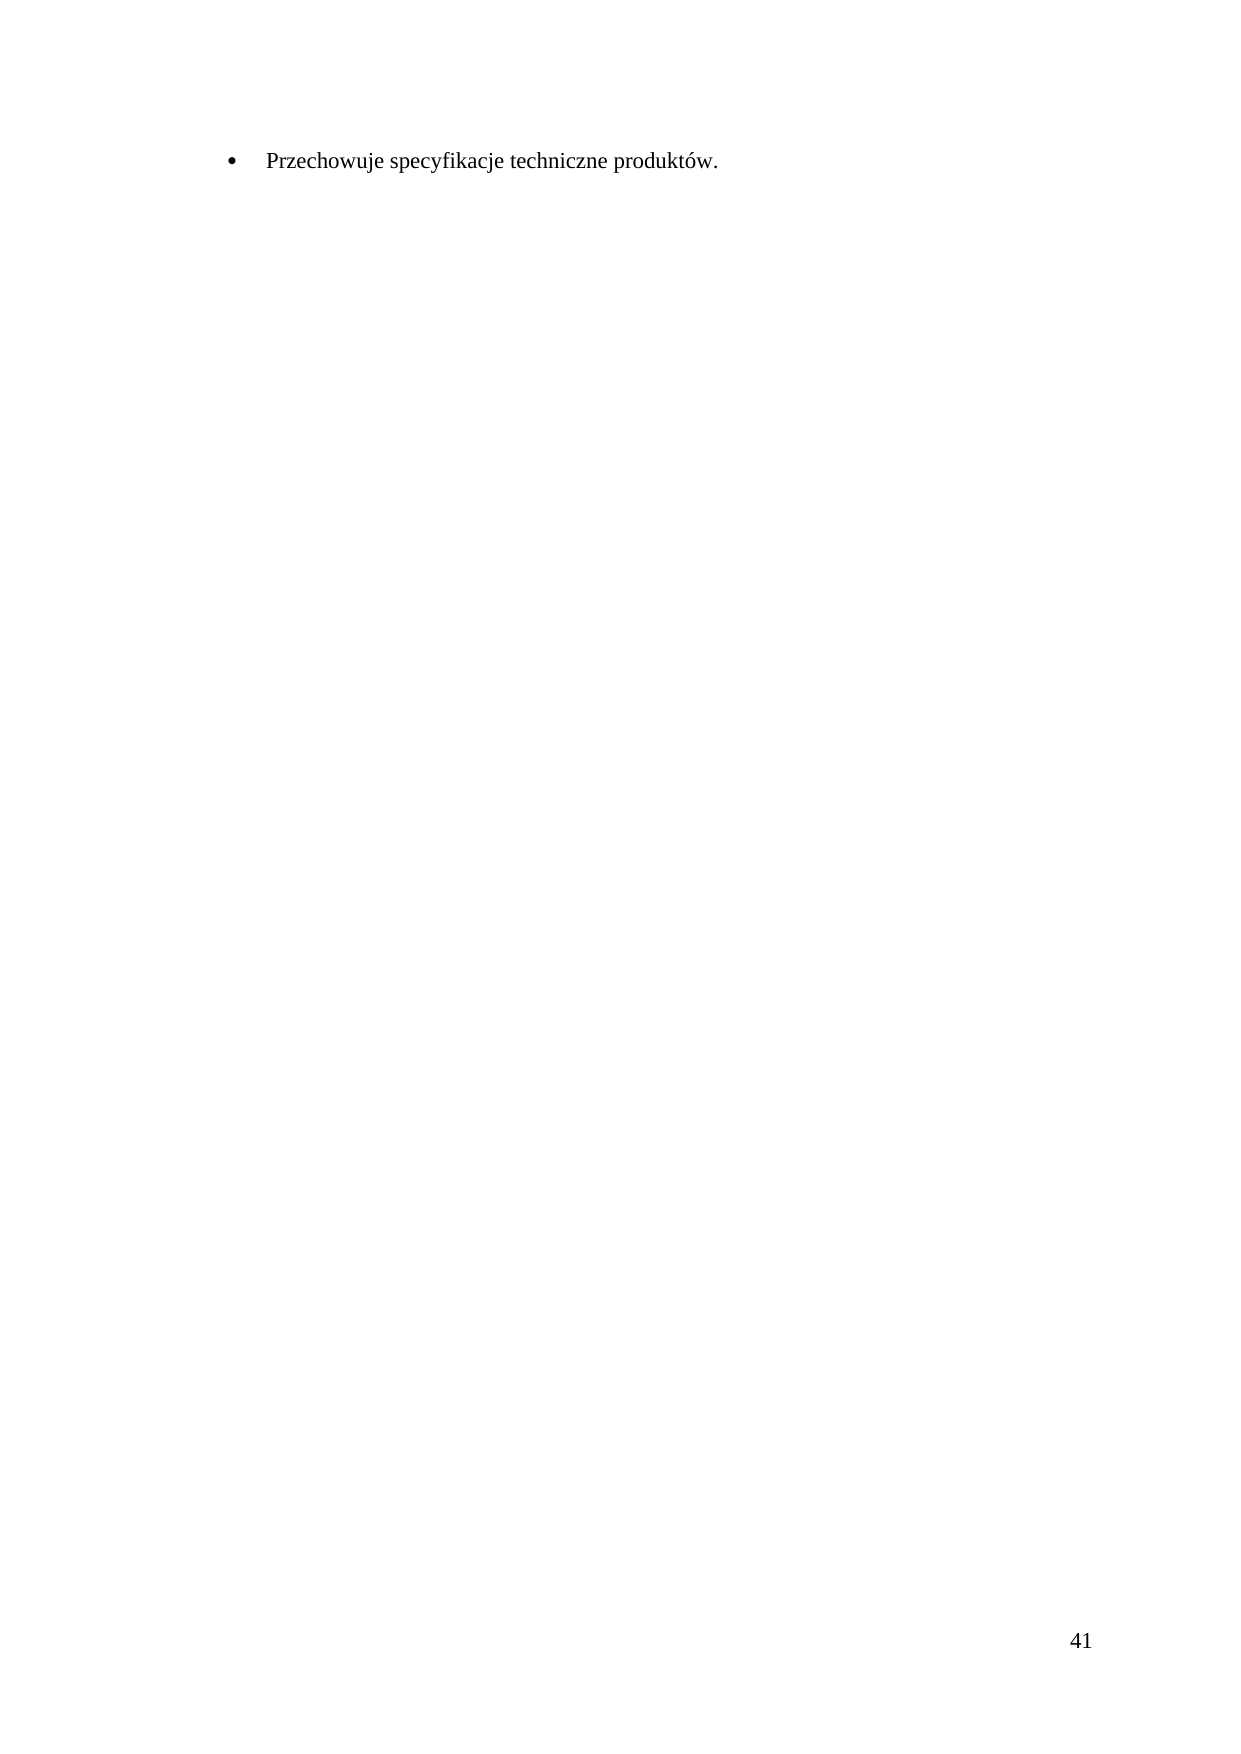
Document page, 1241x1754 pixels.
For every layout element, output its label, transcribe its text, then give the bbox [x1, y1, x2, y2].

list Przechowuje specyfikacje techniczne produktów. [228, 148, 1093, 174]
